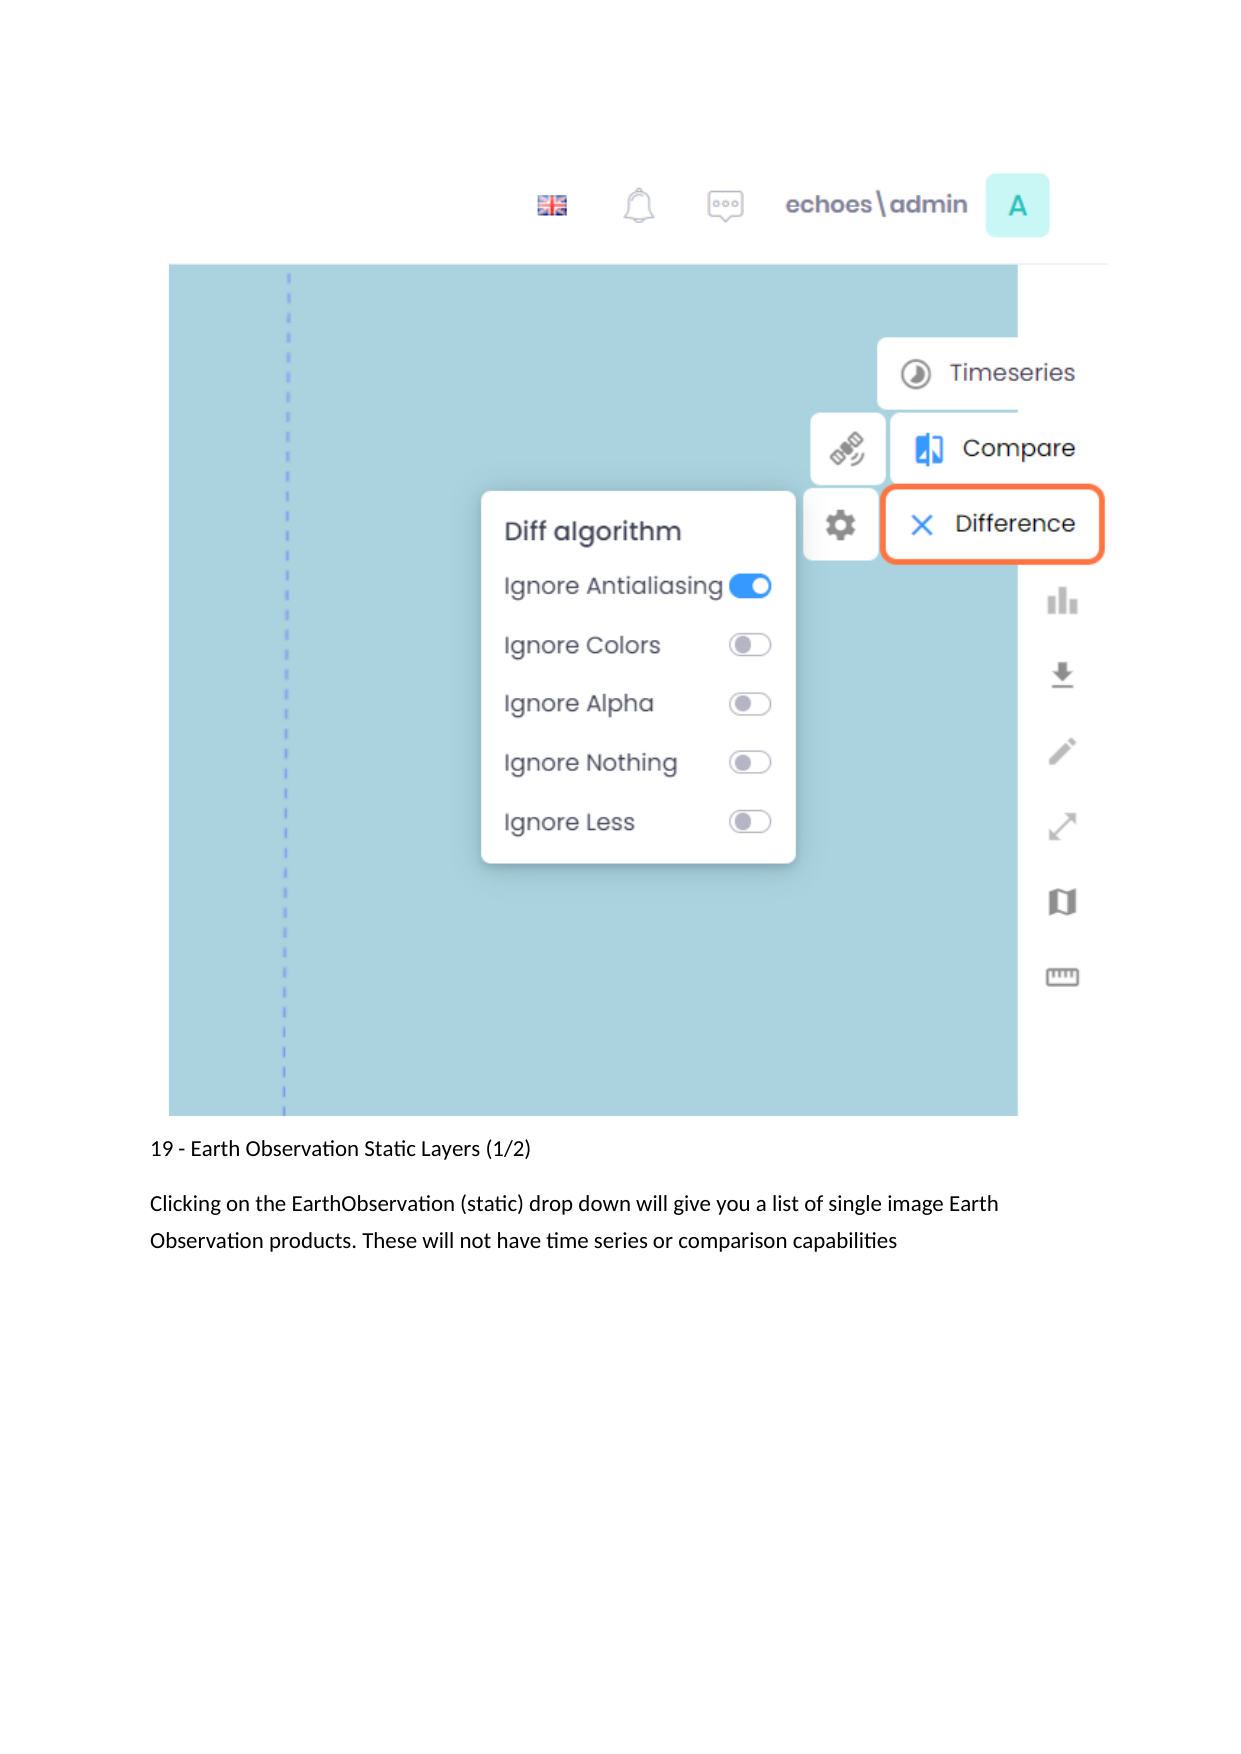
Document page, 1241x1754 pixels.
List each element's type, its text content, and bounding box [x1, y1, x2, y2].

text 19 - Earth Observation Static Layers (1/2) [150, 1134, 1090, 1162]
text Clicking on the EarthObservation (static) drop down will give you a list of single image Earth Observation products. These will not have time series or comparison capabilities [150, 1181, 1090, 1256]
